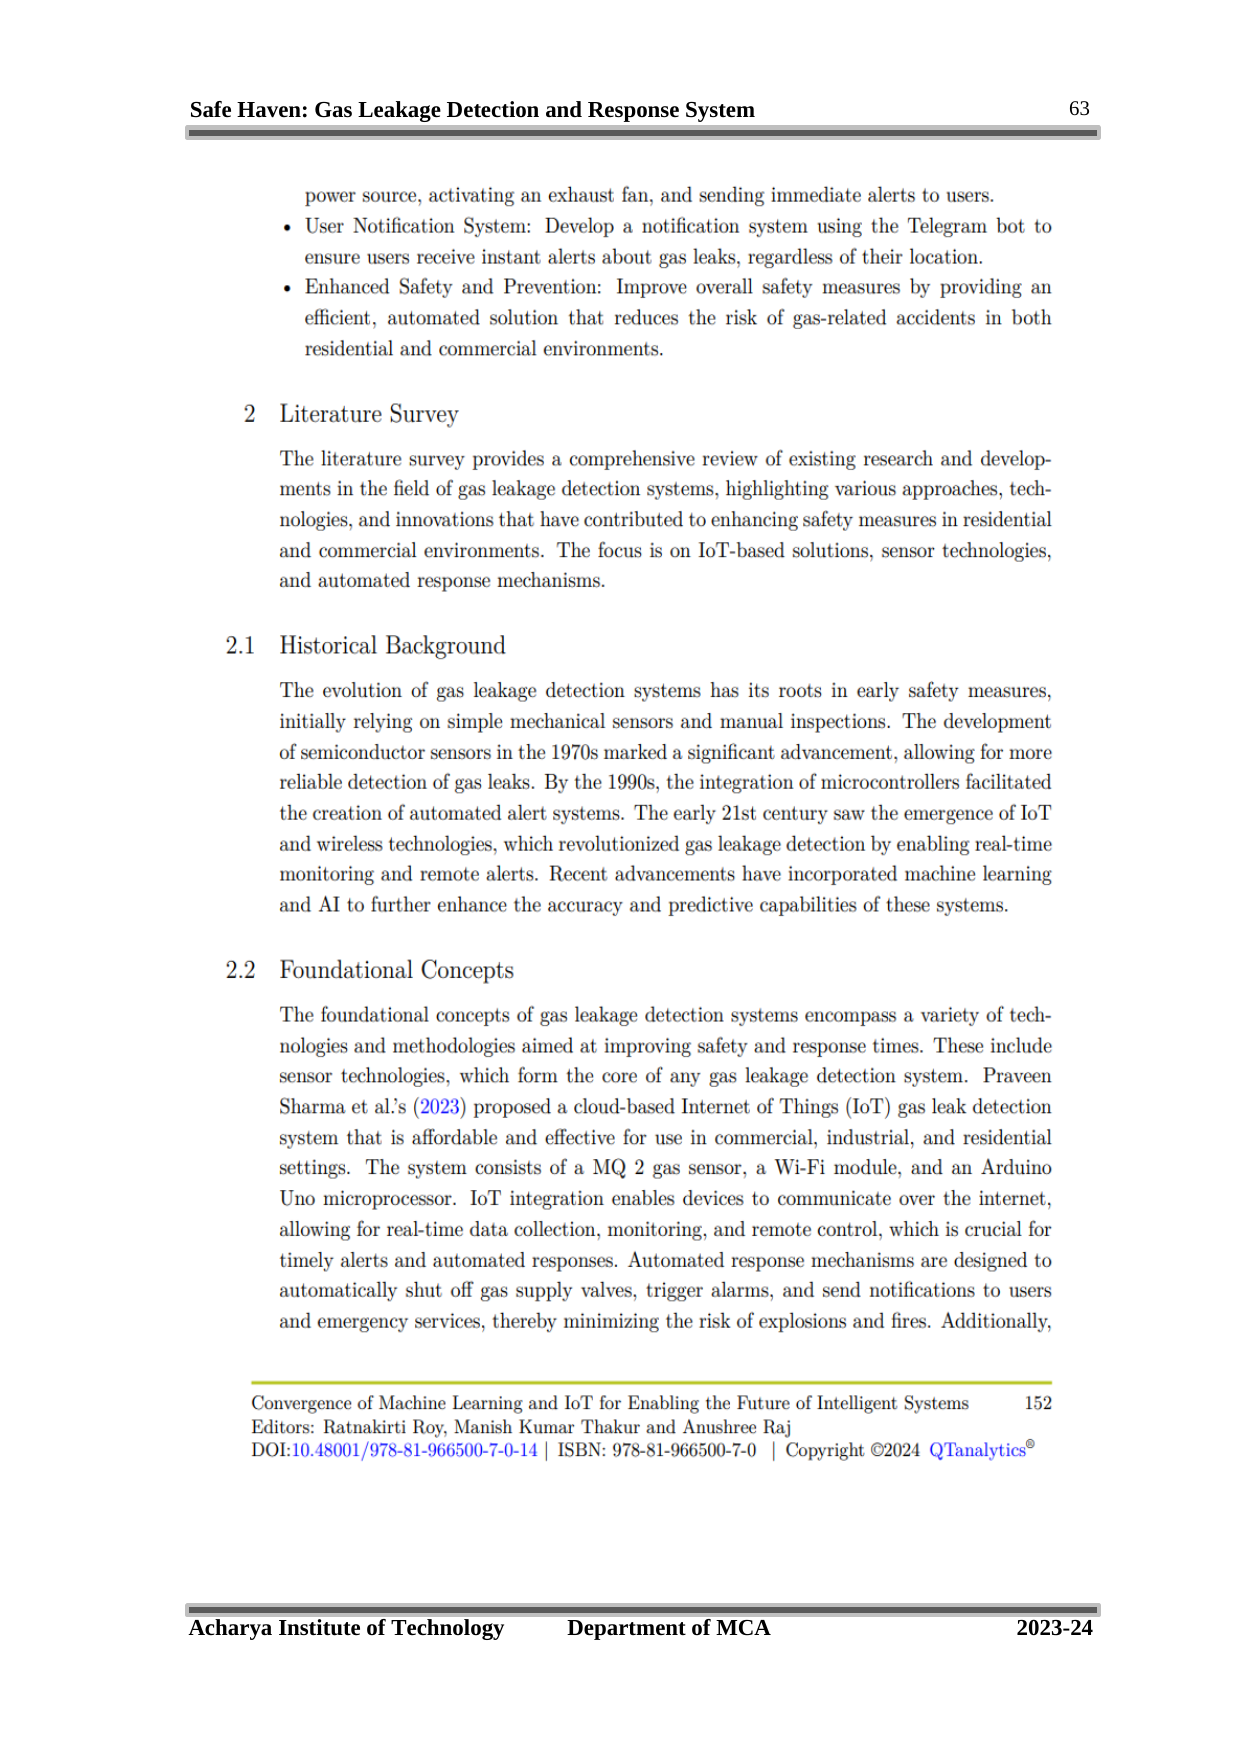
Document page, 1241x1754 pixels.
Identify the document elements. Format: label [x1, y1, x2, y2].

picture [187, 150, 1091, 1478]
